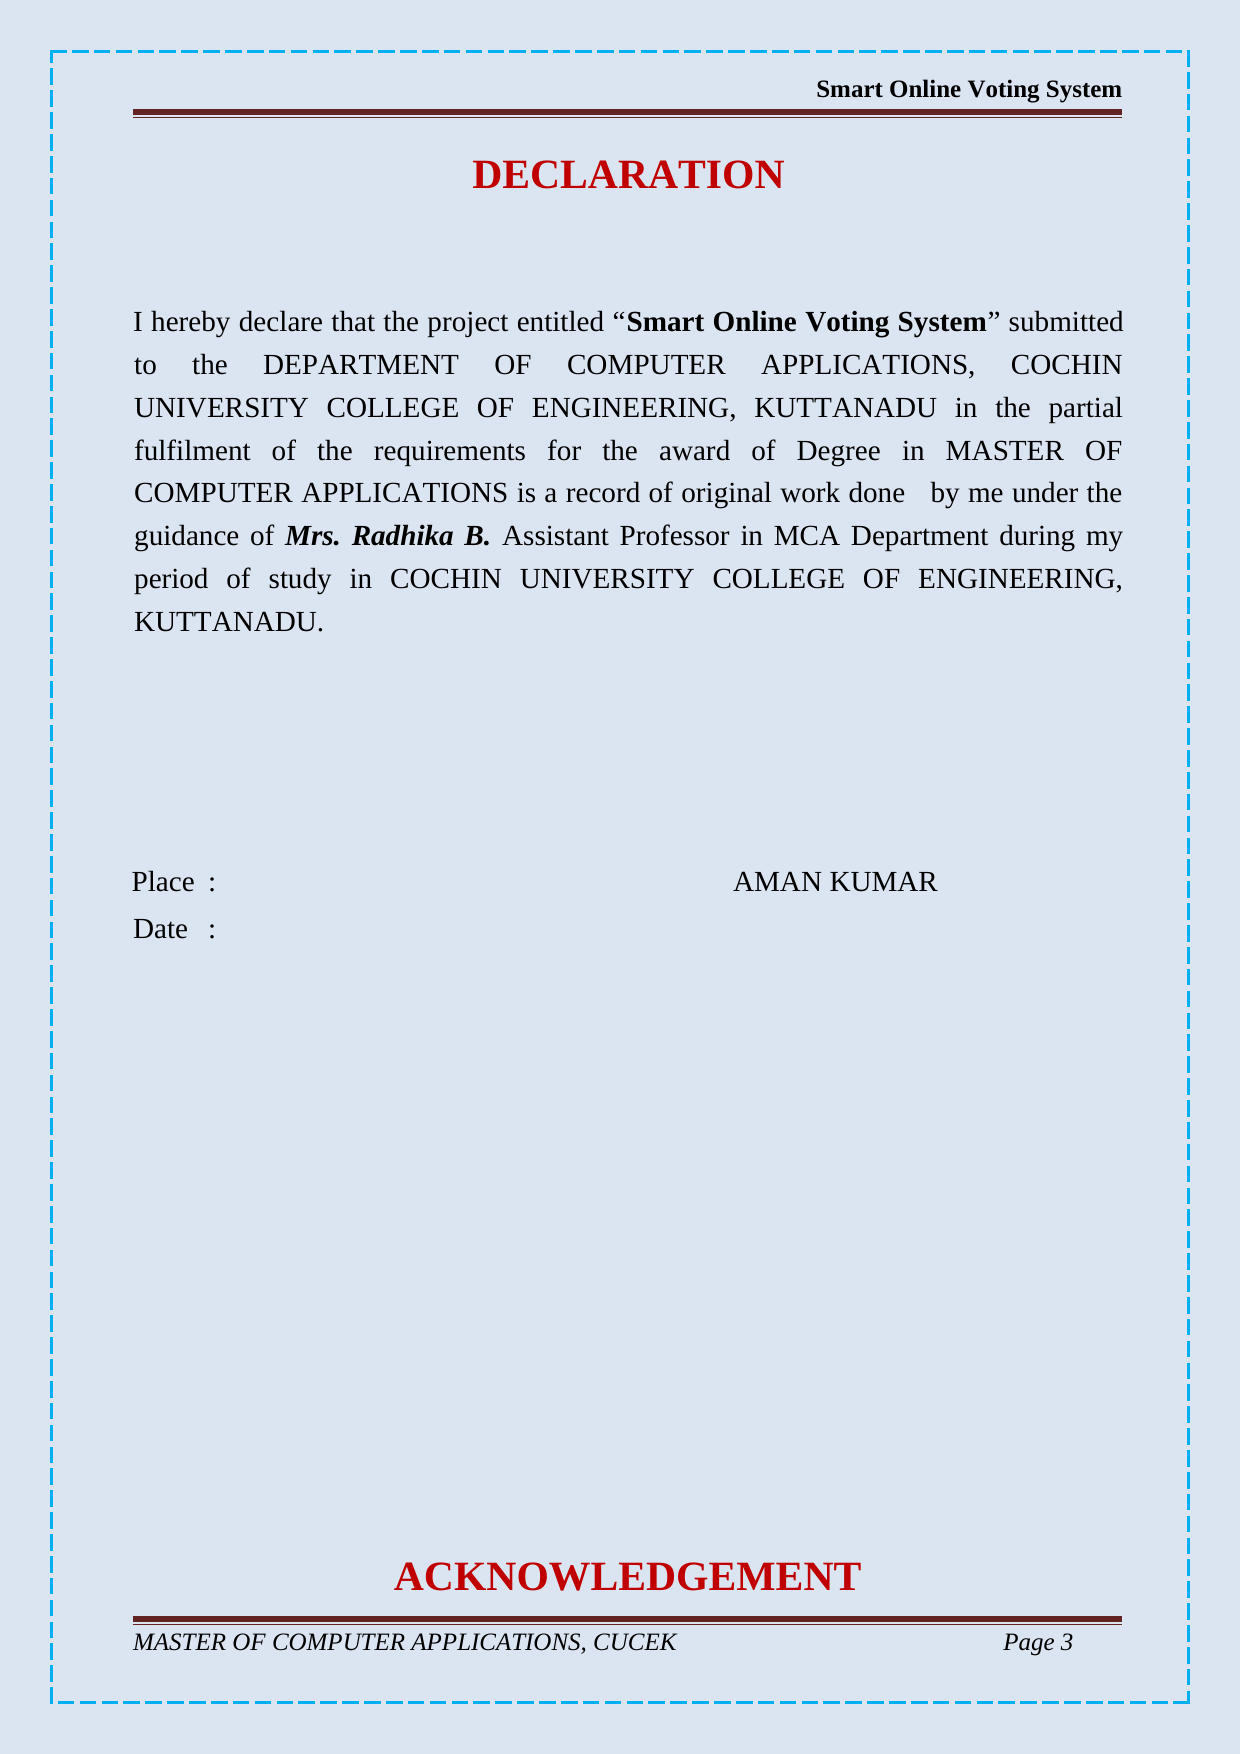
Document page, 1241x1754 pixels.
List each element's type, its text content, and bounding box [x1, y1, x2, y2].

text ACKNOWLEDGEMENT [133, 1551, 1122, 1599]
text I hereby declare that the project entitled “Smart Online Voting System” submitted to the DEPARTMENT OF COMPUTER APPLICATIONS, COCHIN UNIVERSITY COLLEGE OF ENGINEERING, KUTTANADU in the partial fulfilment of the requirements for the award of Degree in MASTER OF COMPUTER APPLICATIONS is a record of original work done by me under the guidance of Mrs. Radhika B. Assistant Professor in MCA Department during my period of study in COCHIN UNIVERSITY COLLEGE OF ENGINEERING, KUTTANADU. [133, 304, 1124, 638]
text Place : AMAN KUMAR [131, 864, 1122, 897]
text Date : [131, 912, 1122, 979]
text DECLARATION [133, 150, 1124, 198]
